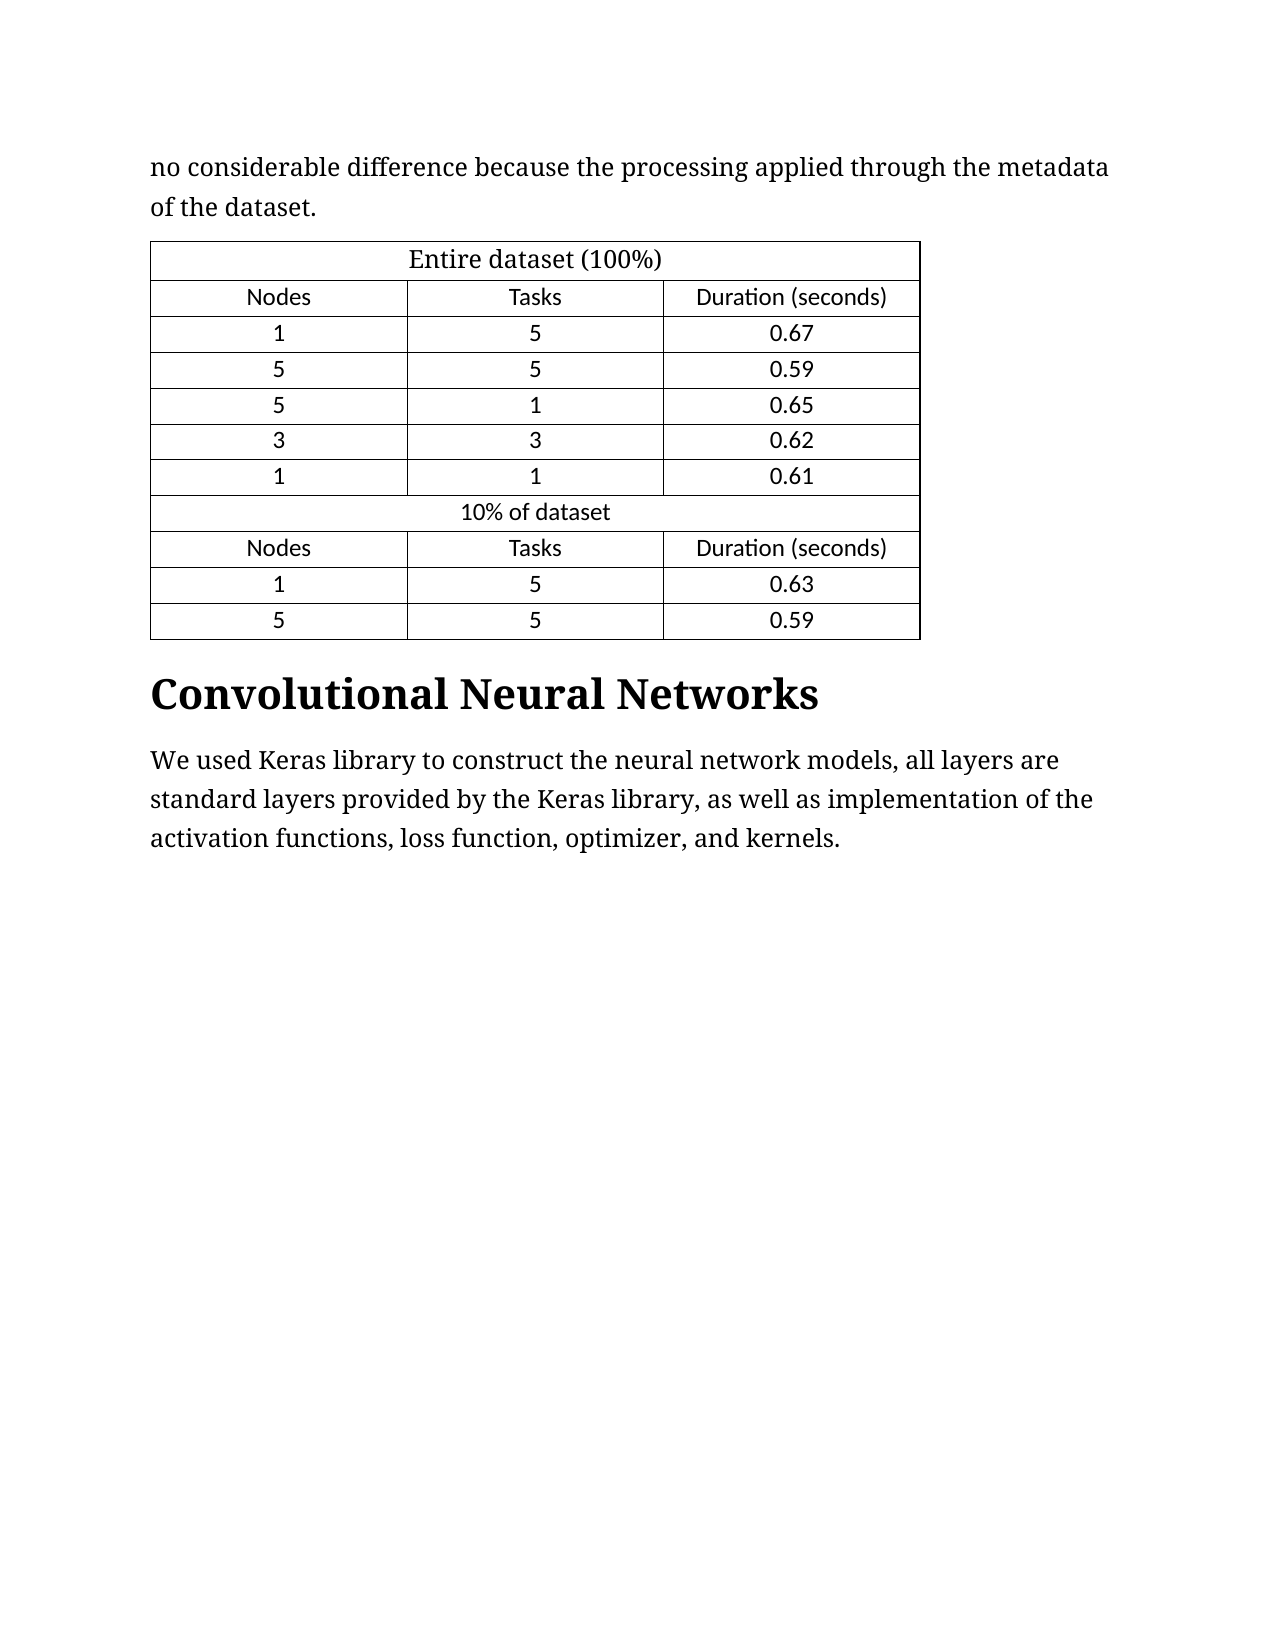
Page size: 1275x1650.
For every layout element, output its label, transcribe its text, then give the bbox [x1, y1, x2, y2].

table_cell 5 [408, 317, 663, 352]
text We used Keras library to construct the neural network models, all layers are standard layers provided by the Keras library, as well as implementation of the activation functions, loss function, optimizer, and kernels. [150, 742, 1125, 855]
table_cell 5 [408, 604, 663, 638]
table_cell Tasks [408, 532, 663, 567]
table_cell 0.67 [664, 317, 919, 352]
table_cell 0.62 [664, 425, 919, 459]
table_cell 0.59 [664, 604, 919, 638]
table_cell Duration (seconds) [664, 532, 919, 567]
table_cell 10% of dataset [151, 496, 919, 531]
table_cell 1 [151, 460, 407, 495]
table_header Entire dataset (100%) [151, 242, 919, 280]
table_cell 1 [151, 568, 407, 603]
table_cell 5 [151, 604, 407, 638]
table_cell 5 [151, 353, 407, 388]
table_cell Nodes [151, 281, 407, 316]
table_cell 0.65 [664, 389, 919, 423]
table_cell 0.61 [664, 460, 919, 495]
table_cell 1 [408, 389, 663, 423]
table_cell 3 [408, 425, 663, 459]
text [150, 150, 1125, 223]
table_cell 1 [408, 460, 663, 495]
table_cell 5 [408, 353, 663, 388]
table_cell 5 [408, 568, 663, 603]
table_cell 0.59 [664, 353, 919, 388]
table_cell 1 [151, 317, 407, 352]
table_cell Duration (seconds) [664, 281, 919, 316]
table_cell 5 [151, 389, 407, 423]
table_cell Tasks [408, 281, 663, 316]
subtitle Convolutional Neural Networks [150, 664, 1125, 721]
table_cell Nodes [151, 532, 407, 567]
table_cell 3 [151, 425, 407, 459]
table_cell 0.63 [664, 568, 919, 603]
